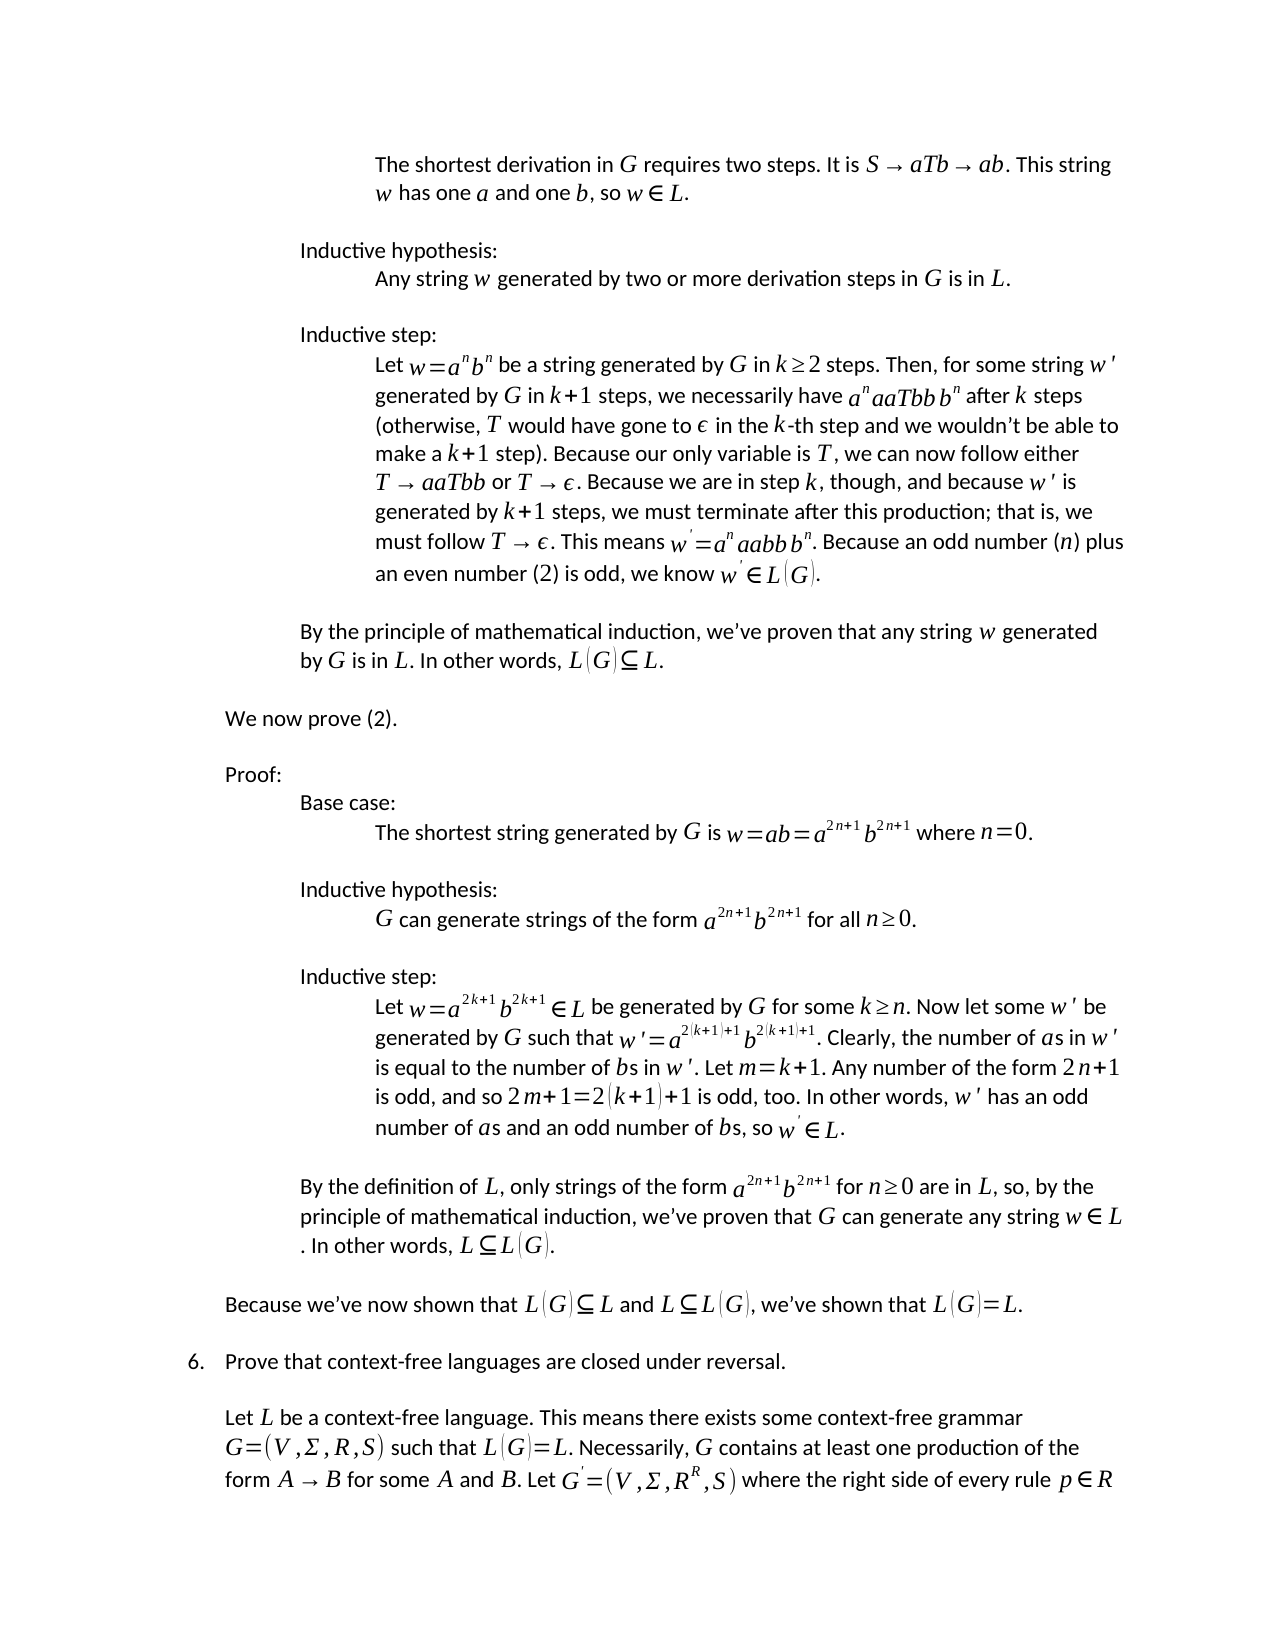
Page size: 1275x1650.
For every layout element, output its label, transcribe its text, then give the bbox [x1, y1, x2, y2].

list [225, 1431, 1125, 1495]
text Let be generated by for some . Now let some be generated by such that . Clearly, the number of s in is equal to the number of s in . Let . Any number of the form is odd, and so is odd, too. In other words, has an odd number of s and an odd number of s, so . [375, 991, 1125, 1143]
list Let be a context-free language. This means there exists some context-free grammar [225, 1403, 1125, 1431]
text By the principle of mathematical induction, we’ve proven that any string generated by is in . In other words, . [300, 617, 1125, 676]
text Inductive hypothesis: [300, 237, 1125, 264]
text Let be a string generated by in steps. Then, for some string generated by in steps, we necessarily have after steps (otherwise, would have gone to in the -th step and we wouldn’t be able to make a step). Because our only variable is , we can now follow either or . Because we are in step , though, and because is generated by steps, we must terminate after this production; that is, we must follow . This means . Because an odd number () plus an even number () is odd, we know . [375, 349, 1125, 589]
text Base case: [300, 788, 1125, 816]
text can generate strings of the form for all . [300, 903, 1125, 934]
text We now prove (2). [225, 704, 1125, 732]
text Any string generated by two or more derivation steps in is in . [375, 264, 1125, 293]
list Prove that context-free languages are closed under reversal. [187, 1347, 1125, 1375]
text Because we’ve now shown that and , we’ve shown that . [225, 1289, 1125, 1319]
text The shortest string generated by is where . [375, 816, 1125, 847]
text Inductive step: [300, 962, 1125, 991]
text Inductive step: [300, 321, 1125, 349]
text By the definition of , only strings of the form for are in , so, by the principle of mathematical induction, we’ve proven that can generate any string . In other words, . [300, 1171, 1125, 1261]
text The shortest derivation in requires two steps. It is . This string has one and one , so . [375, 150, 1125, 208]
text Proof: [225, 760, 1125, 788]
text Inductive hypothesis: [300, 875, 1125, 903]
